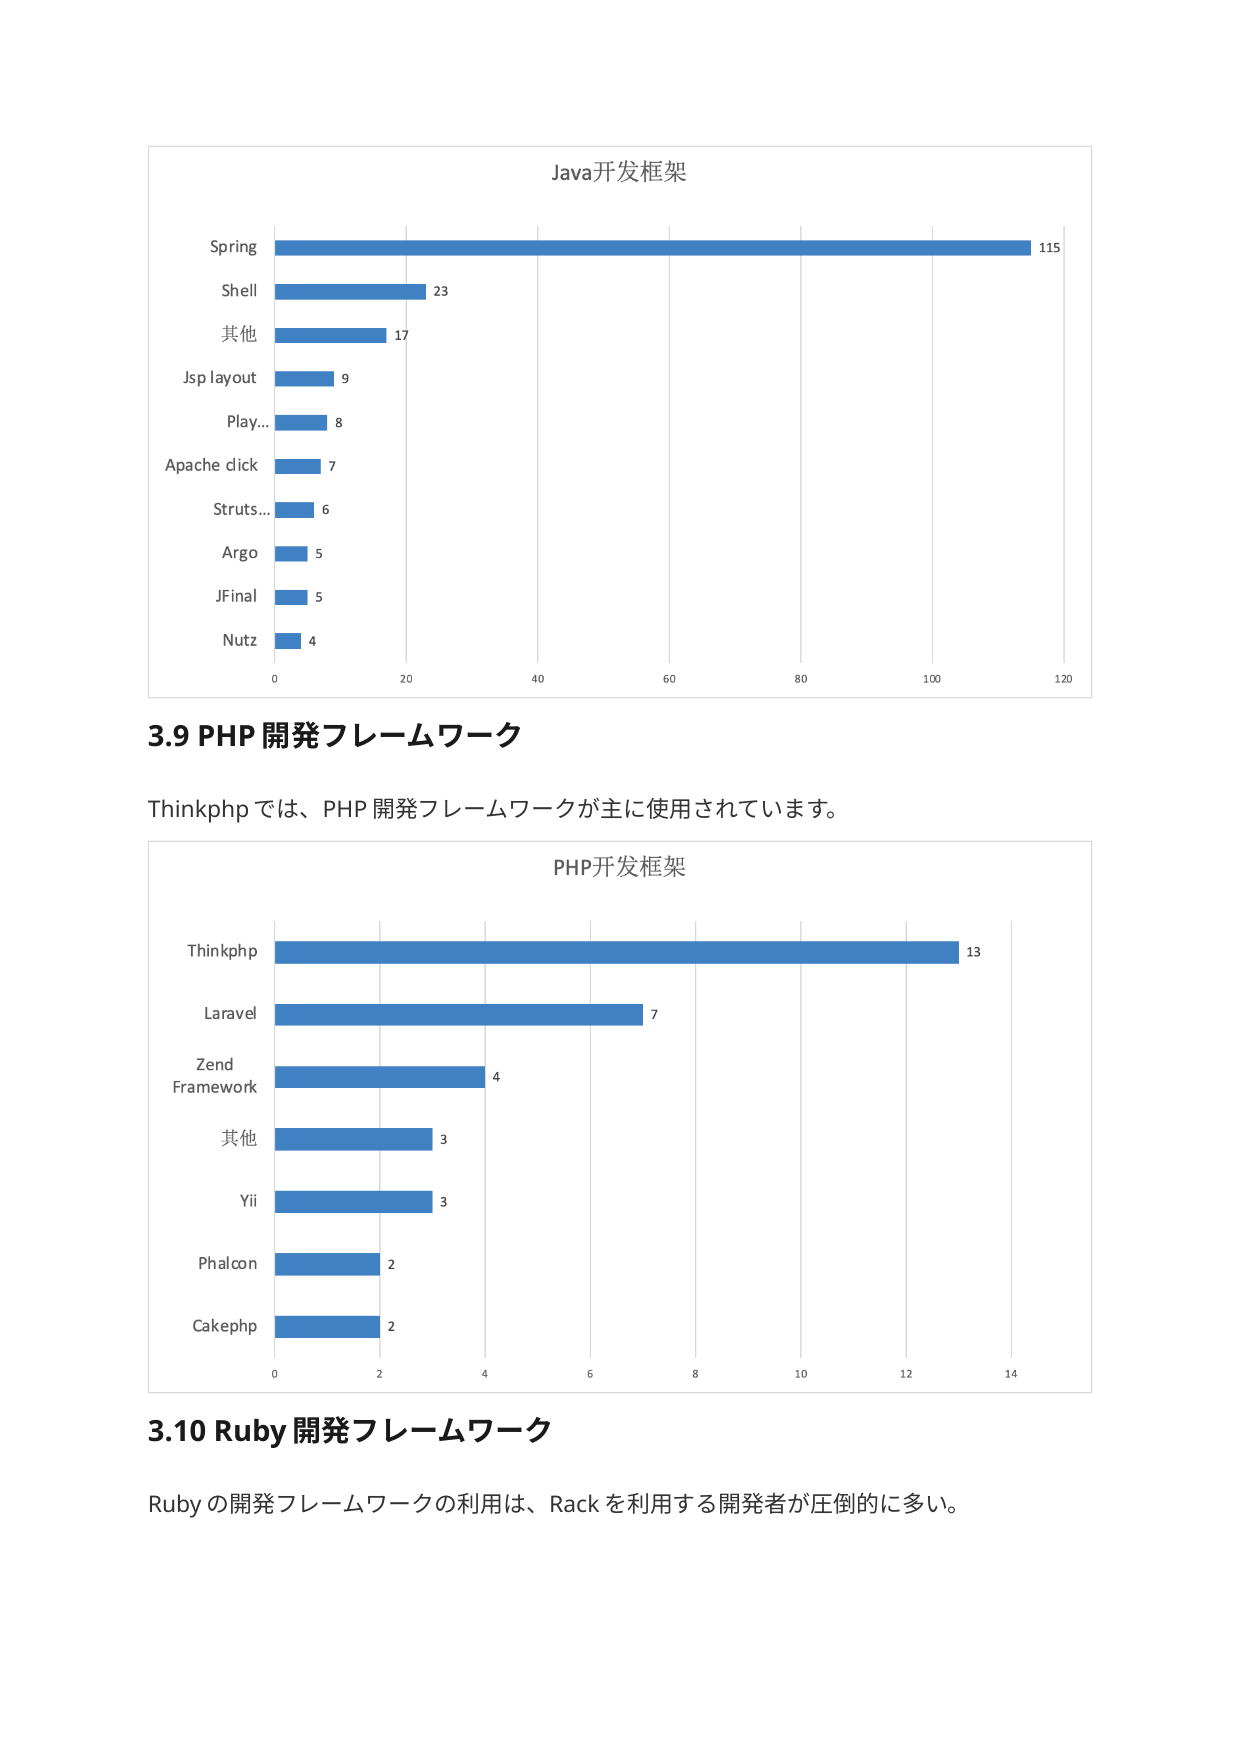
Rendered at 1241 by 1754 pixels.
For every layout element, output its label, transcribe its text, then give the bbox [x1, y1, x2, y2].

subtitle 3.10 Ruby開発フレームワーク [148, 1408, 1093, 1450]
text Rubyの開発フレームワークの利用は、Rackを利用する開発者が圧倒的に多い。 [148, 1486, 1093, 1519]
picture [147, 145, 1093, 699]
subtitle 3.9 PHP開発フレームワーク [148, 713, 1093, 755]
picture [147, 840, 1093, 1394]
text Thinkphpでは、PHP開発フレームワークが主に使用されています。 [148, 791, 1093, 824]
